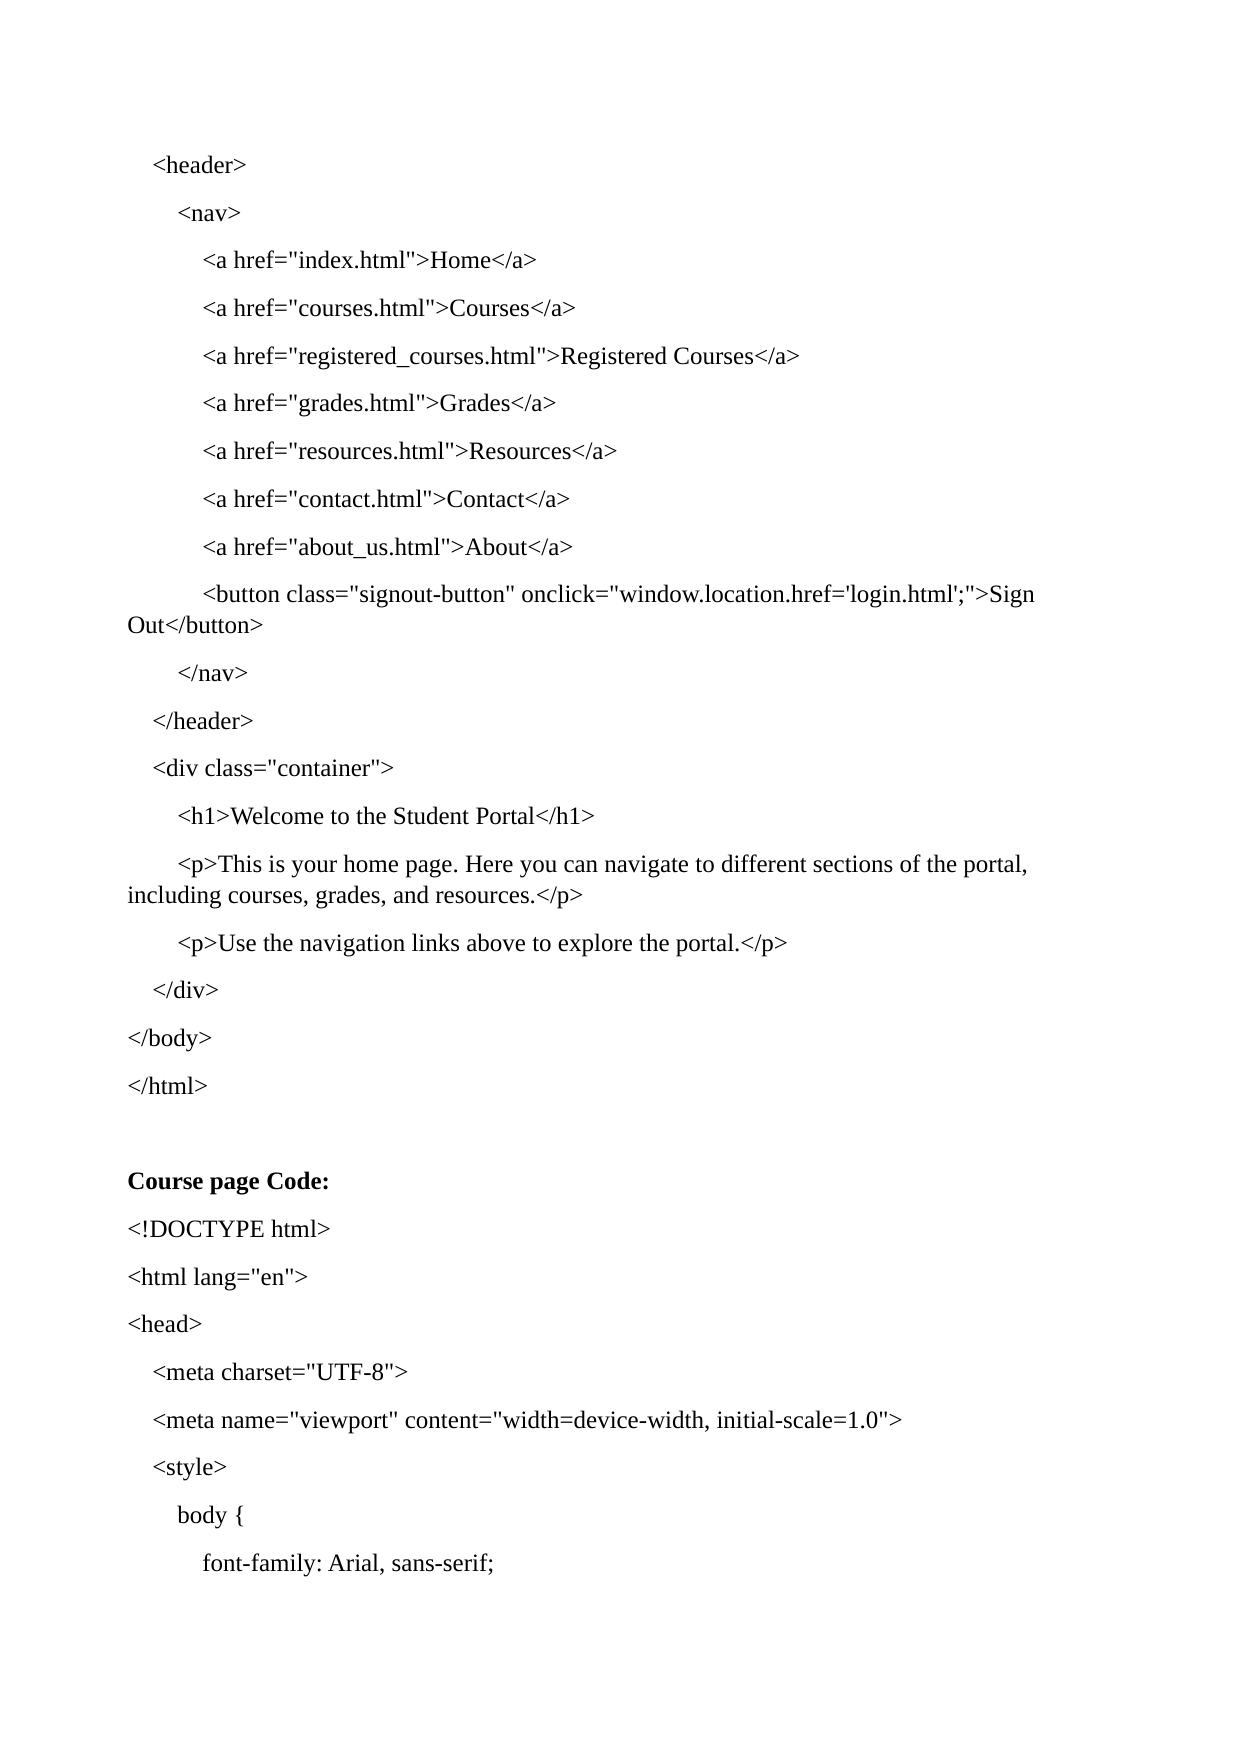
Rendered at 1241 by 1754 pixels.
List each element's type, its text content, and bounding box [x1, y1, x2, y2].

text Course page Code: [127, 1166, 1090, 1195]
text </div> [127, 975, 1090, 1004]
text <div class="container"> [127, 753, 1090, 782]
text <a href="resources.html">Resources</a> [127, 436, 1090, 465]
text <meta charset="UTF-8"> [127, 1357, 1090, 1386]
text </header> [127, 706, 1090, 734]
text </html> [127, 1071, 1090, 1099]
text <button class="signout-button" onclick="window.location.href='login.html';">Sign Out</button> [127, 579, 1090, 639]
text <!DOCTYPE html> [127, 1214, 1090, 1243]
text <h1>Welcome to the Student Portal</h1> [127, 801, 1090, 830]
text <p>This is your home page. Here you can navigate to different sections of the portal, including courses, grades, and resources.</p> [127, 849, 1090, 909]
text </body> [127, 1023, 1090, 1052]
text <a href="grades.html">Grades</a> [127, 388, 1090, 417]
text <a href="courses.html">Courses</a> [127, 293, 1090, 322]
text body { [127, 1500, 1090, 1529]
text <a href="index.html">Home</a> [127, 245, 1090, 274]
text <a href="about_us.html">About</a> [127, 532, 1090, 560]
text <style> [127, 1452, 1090, 1481]
text <a href="contact.html">Contact</a> [127, 484, 1090, 513]
text font-family: Arial, sans-serif; [127, 1548, 1090, 1577]
text </nav> [127, 658, 1090, 687]
text <head> [127, 1309, 1090, 1338]
text <meta name="viewport" content="width=device-width, initial-scale=1.0"> [127, 1405, 1090, 1433]
text <html lang="en"> [127, 1262, 1090, 1290]
text <header> [127, 150, 1090, 179]
text <nav> [127, 198, 1090, 226]
text <p>Use the navigation links above to explore the portal.</p> [127, 928, 1090, 956]
text <a href="registered_courses.html">Registered Courses</a> [127, 341, 1090, 369]
